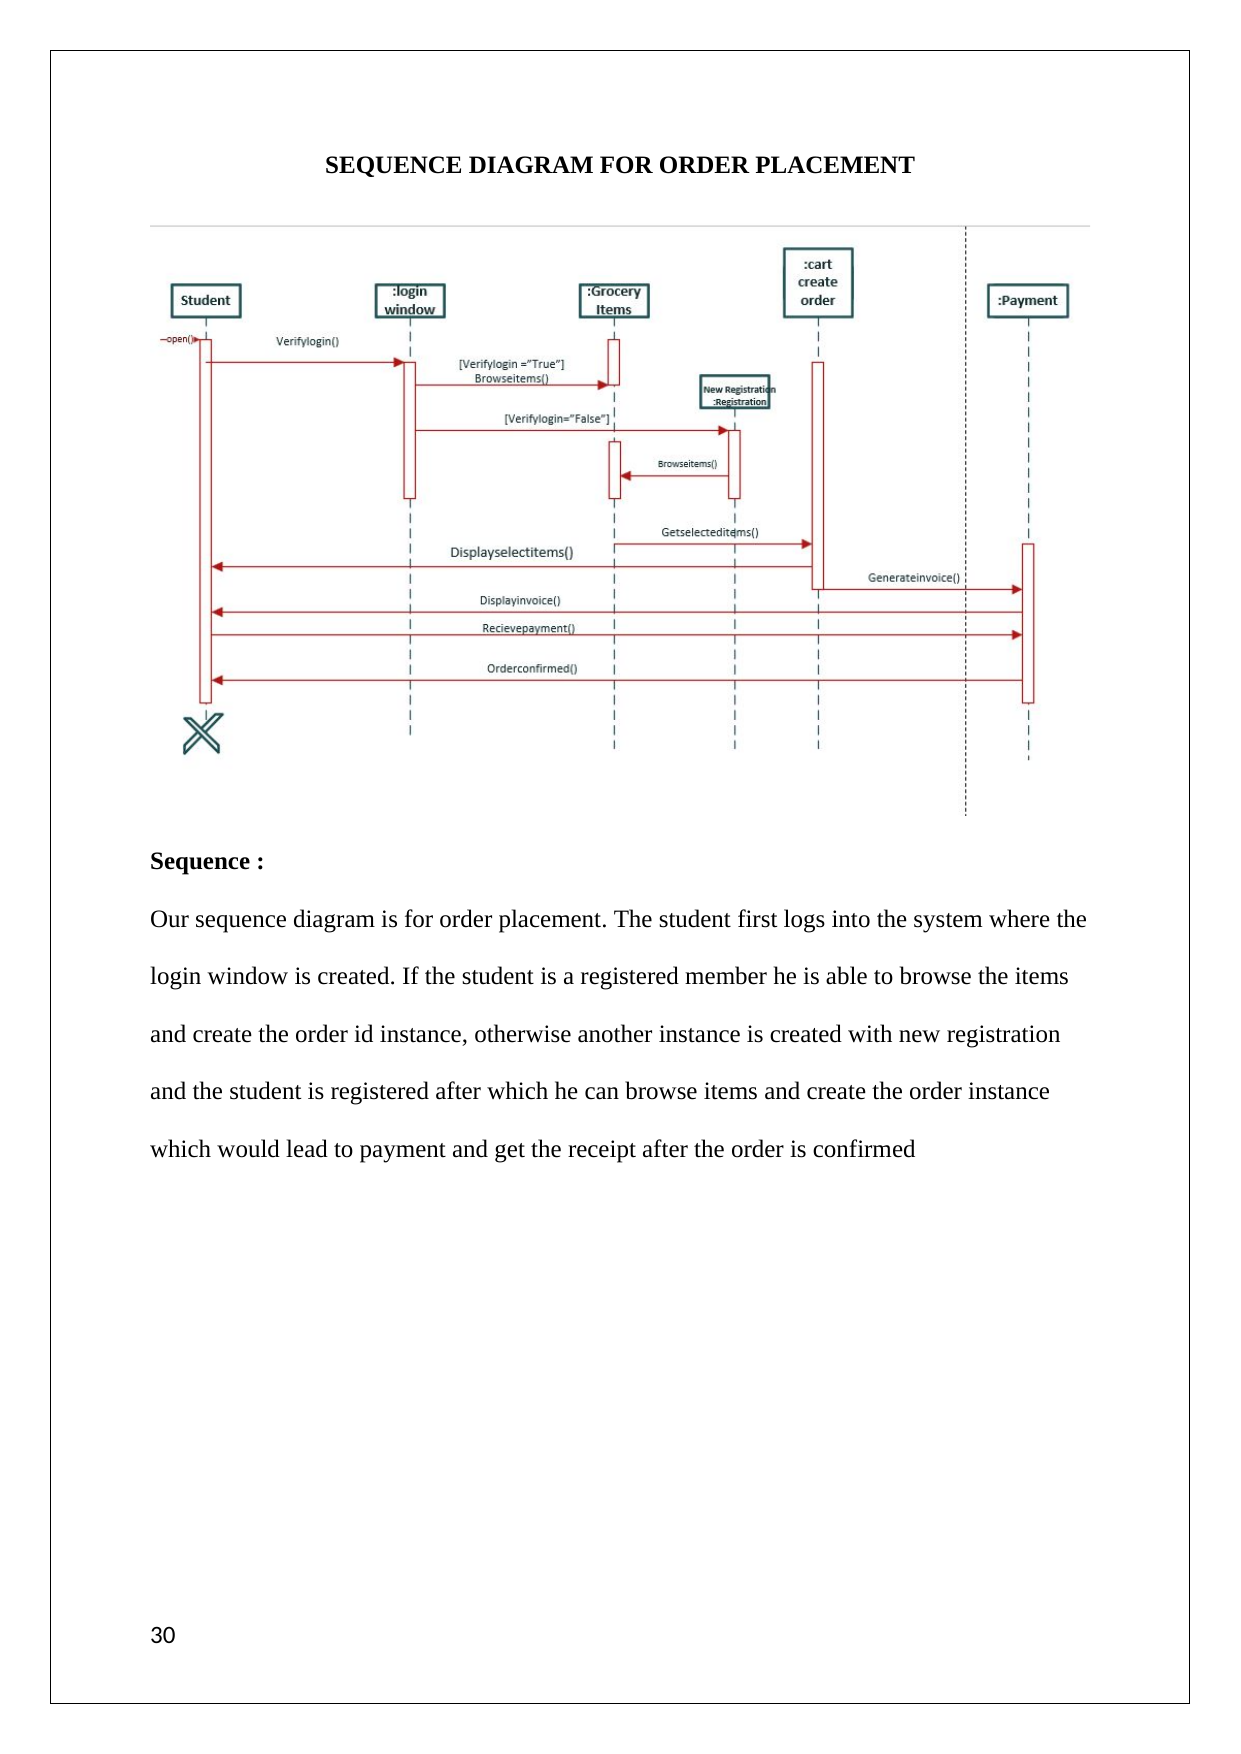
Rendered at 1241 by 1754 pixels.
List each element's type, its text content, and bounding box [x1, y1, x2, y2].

text Our sequence diagram is for order placement. The student first logs into the system where the login window is created. If the student is a registered member he is able to browse the items and create the order id instance, otherwise another instance is created with new registration and the student is registered after which he can browse items and create the order instance which would lead to payment and get the receipt after the order is confirmed [150, 904, 1090, 1162]
text SEQUENCE DIAGRAM FOR ORDER PLACEMENT [150, 150, 1090, 179]
picture [150, 207, 1091, 816]
text Sequence : [150, 846, 1090, 875]
